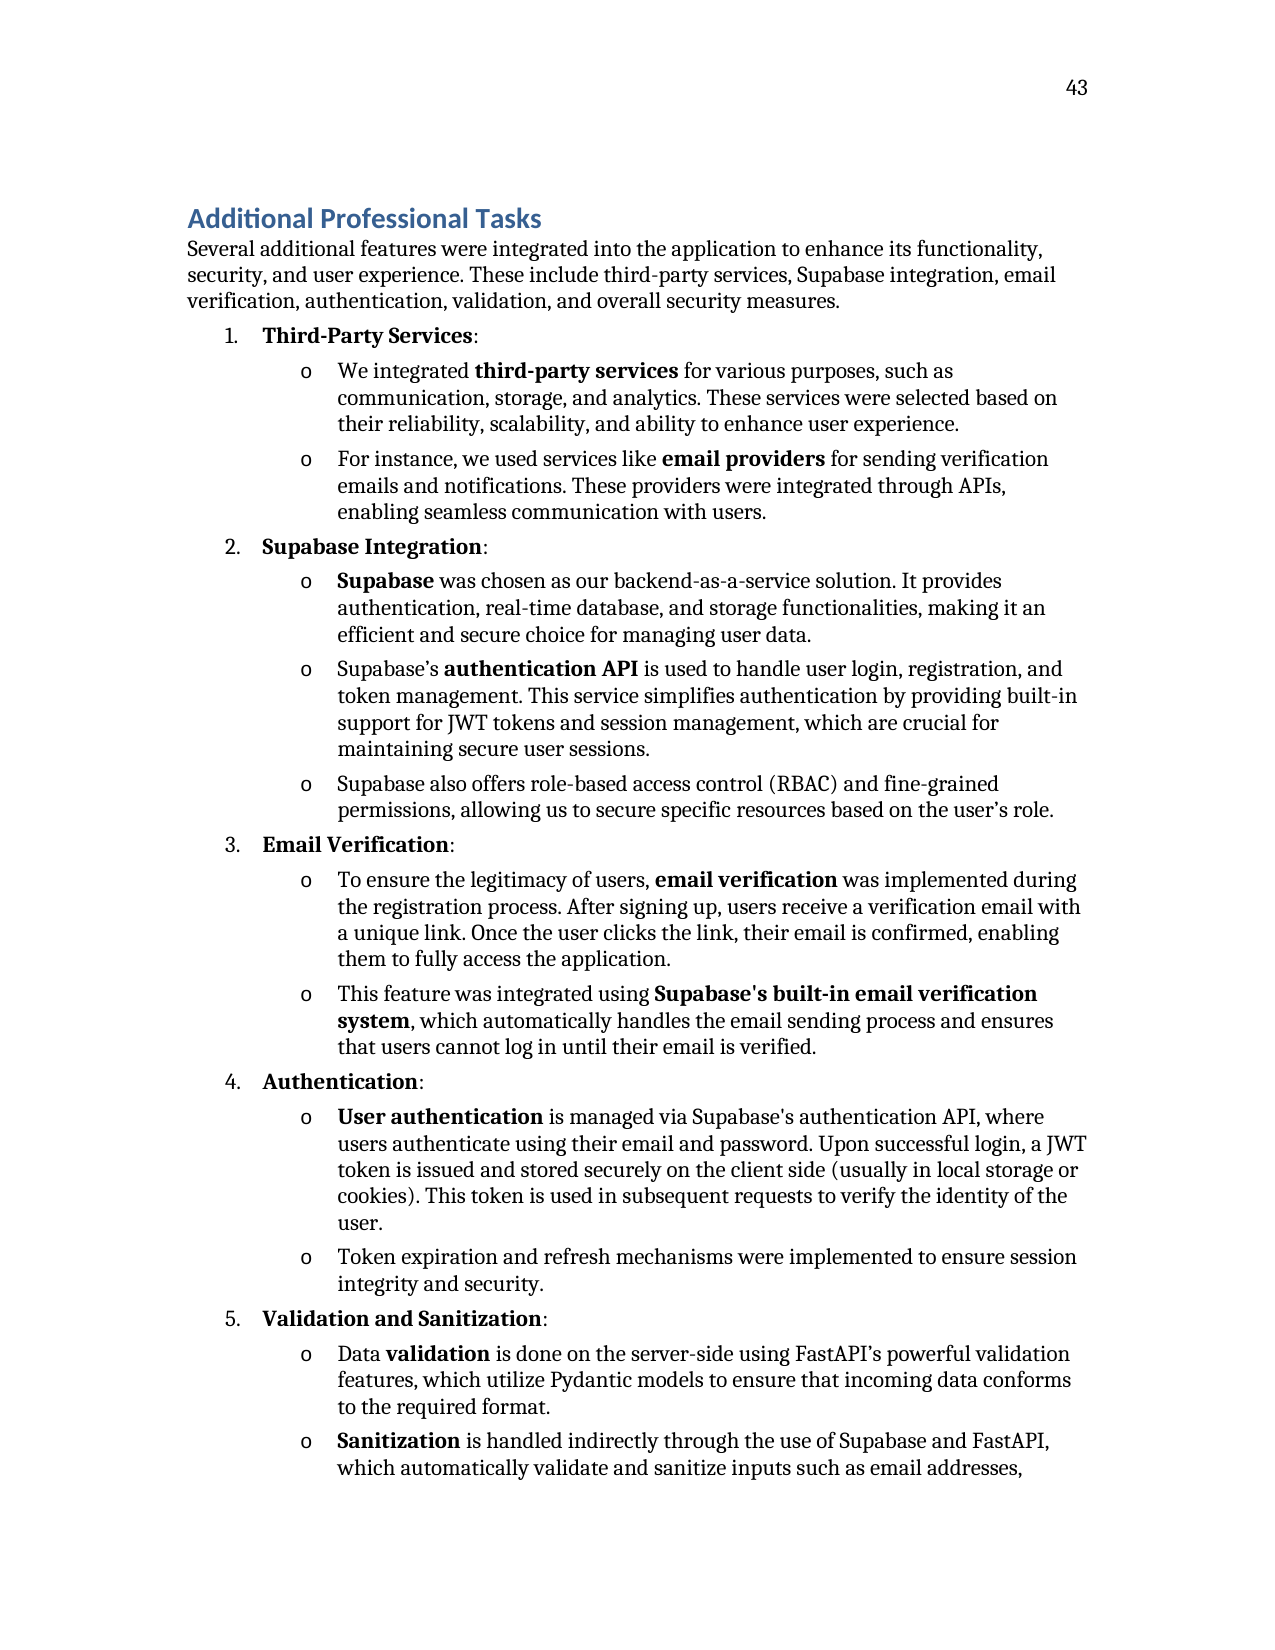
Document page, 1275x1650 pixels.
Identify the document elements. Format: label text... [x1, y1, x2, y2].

subtitle Additional Professional Tasks [187, 200, 1087, 236]
list Token expiration and refresh mechanisms were implemented to ensure session integrity and security. [300, 1244, 1087, 1297]
text Several additional features were integrated into the application to enhance its functionality, security, and user experience. These include third-party services, Supabase integration, email verification, authentication, validation, and overall security measures. [187, 236, 1087, 315]
list To ensure the legitimacy of users, email verification was implemented during the registration process. After signing up, users receive a verification email with a unique link. Once the user clicks the link, their email is confirmed, enabling them to fully access the application. [300, 867, 1087, 973]
list User authentication is managed via Supabase's authentication API, where users authenticate using their email and password. Upon successful login, a JWT token is issued and stored securely on the client side (usually in local storage or cookies). This token is used in subsequent requests to verify the identity of the user. [300, 1103, 1087, 1236]
list Data validation is done on the server-side using FastAPI’s powerful validation features, which utilize Pydantic models to ensure that incoming data conforms to the required format. [300, 1340, 1087, 1420]
list This feature was integrated using Supabase's built-in email verification system, which automatically handles the email sending process and ensures that users cannot log in until their email is verified. [300, 981, 1087, 1061]
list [300, 1428, 1087, 1482]
list Validation and Sanitization: [225, 1306, 1087, 1332]
list Authentication: [225, 1069, 1087, 1095]
list Supabase’s authentication API is used to handle user login, registration, and token management. This service simplifies authentication by providing built-in support for JWT tokens and session management, which are crucial for maintaining secure user sessions. [300, 656, 1087, 762]
list We integrated third-party services for various purposes, such as communication, storage, and analytics. These services were selected based on their reliability, scalability, and ability to enhance user experience. [300, 358, 1087, 437]
list Supabase also offers role-based access control (RBAC) and fine-grained permissions, allowing us to secure specific resources based on the user’s role. [300, 770, 1087, 824]
list For instance, we used services like email providers for sending verification emails and notifications. These providers were integrated through APIs, enabling seamless communication with users. [300, 446, 1087, 525]
list Third-Party Services: [225, 323, 1087, 349]
list Supabase was chosen as our backend-as-a-service solution. It provides authentication, real-time database, and storage functionalities, making it an efficient and secure choice for managing user data. [300, 568, 1087, 648]
list Supabase Integration: [225, 533, 1087, 560]
list Email Verification: [225, 832, 1087, 858]
